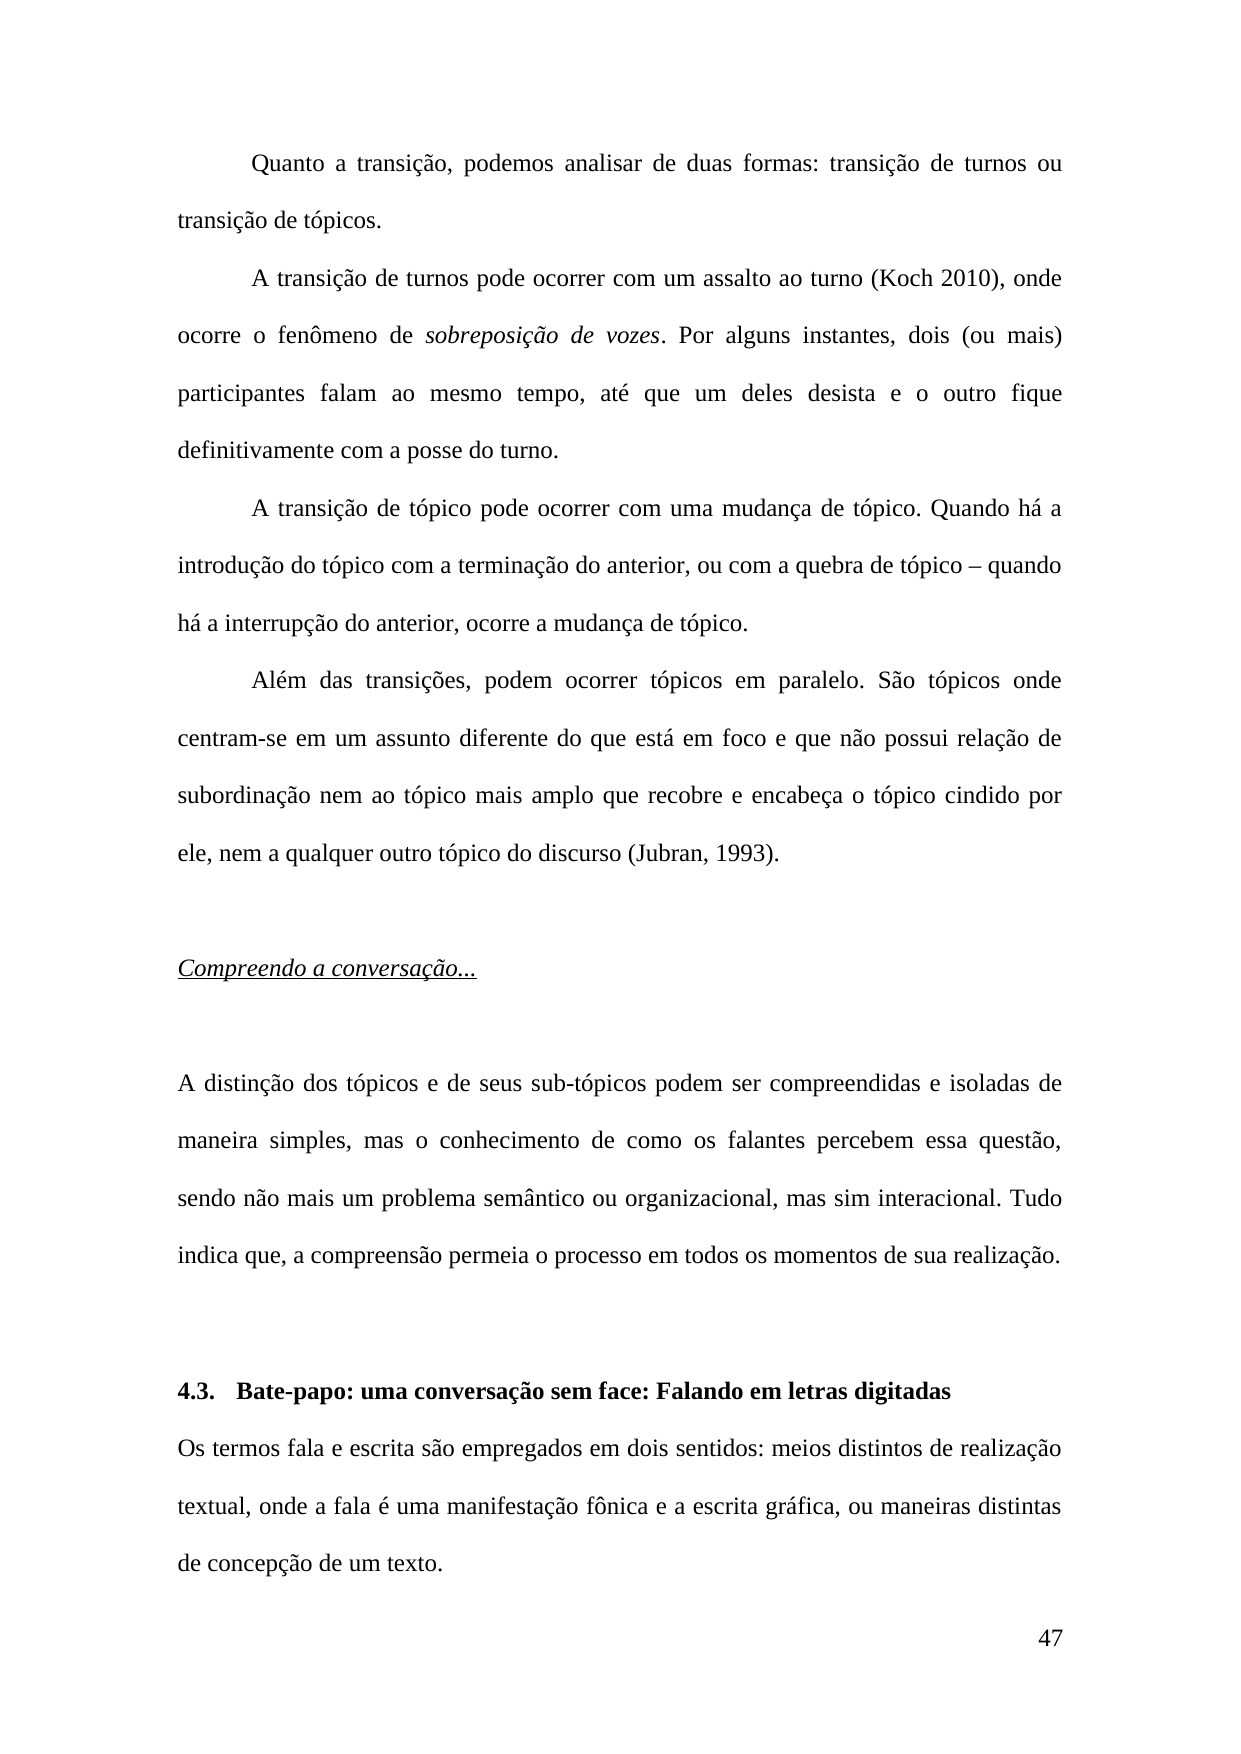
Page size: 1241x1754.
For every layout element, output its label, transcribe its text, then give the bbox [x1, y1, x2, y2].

text Os termos fala e escrita são empregados em dois sentidos: meios distintos de realização textual, onde a fala é uma manifestação fônica e a escrita gráfica, ou maneiras distintas de concepção de um texto. [177, 1433, 1063, 1577]
text Compreendo a conversação... [177, 953, 1063, 981]
text A transição de tópico pode ocorrer com uma mudança de tópico. Quando há a introdução do tópico com a terminação do anterior, ou com a quebra de tópico – quando há a interrupção do anterior, ocorre a mudança de tópico. [177, 493, 1063, 636]
text Além das transições, podem ocorrer tópicos em paralelo. São tópicos onde centram-se em um assunto diferente do que está em foco e que não possui relação de subordinação nem ao tópico mais amplo que recobre e encabeça o tópico cindido por ele, nem a qualquer outro tópico do discurso (Jubran, 1993). [177, 665, 1063, 866]
text A distinção dos tópicos e de seus sub-tópicos podem ser compreendidas e isoladas de maneira simples, mas o conhecimento de como os falantes percebem essa questão, sendo não mais um problema semântico ou organizacional, mas sim interacional. Tudo indica que, a compreensão permeia o processo em todos os momentos de sua realização. [177, 1068, 1063, 1269]
text A transição de turnos pode ocorrer com um assalto ao turno (Koch 2010), onde ocorre o fenômeno de sobreposição de vozes. Por alguns instantes, dois (ou mais) participantes falam ao mesmo tempo, até que um deles desista e o outro fique definitivamente com a posse do turno. [177, 263, 1063, 464]
subtitle Bate-papo: uma conversação sem face: Falando em letras digitadas [177, 1376, 1063, 1405]
text Quanto a transição, podemos analisar de duas formas: transição de turnos ou transição de tópicos. [177, 148, 1063, 234]
